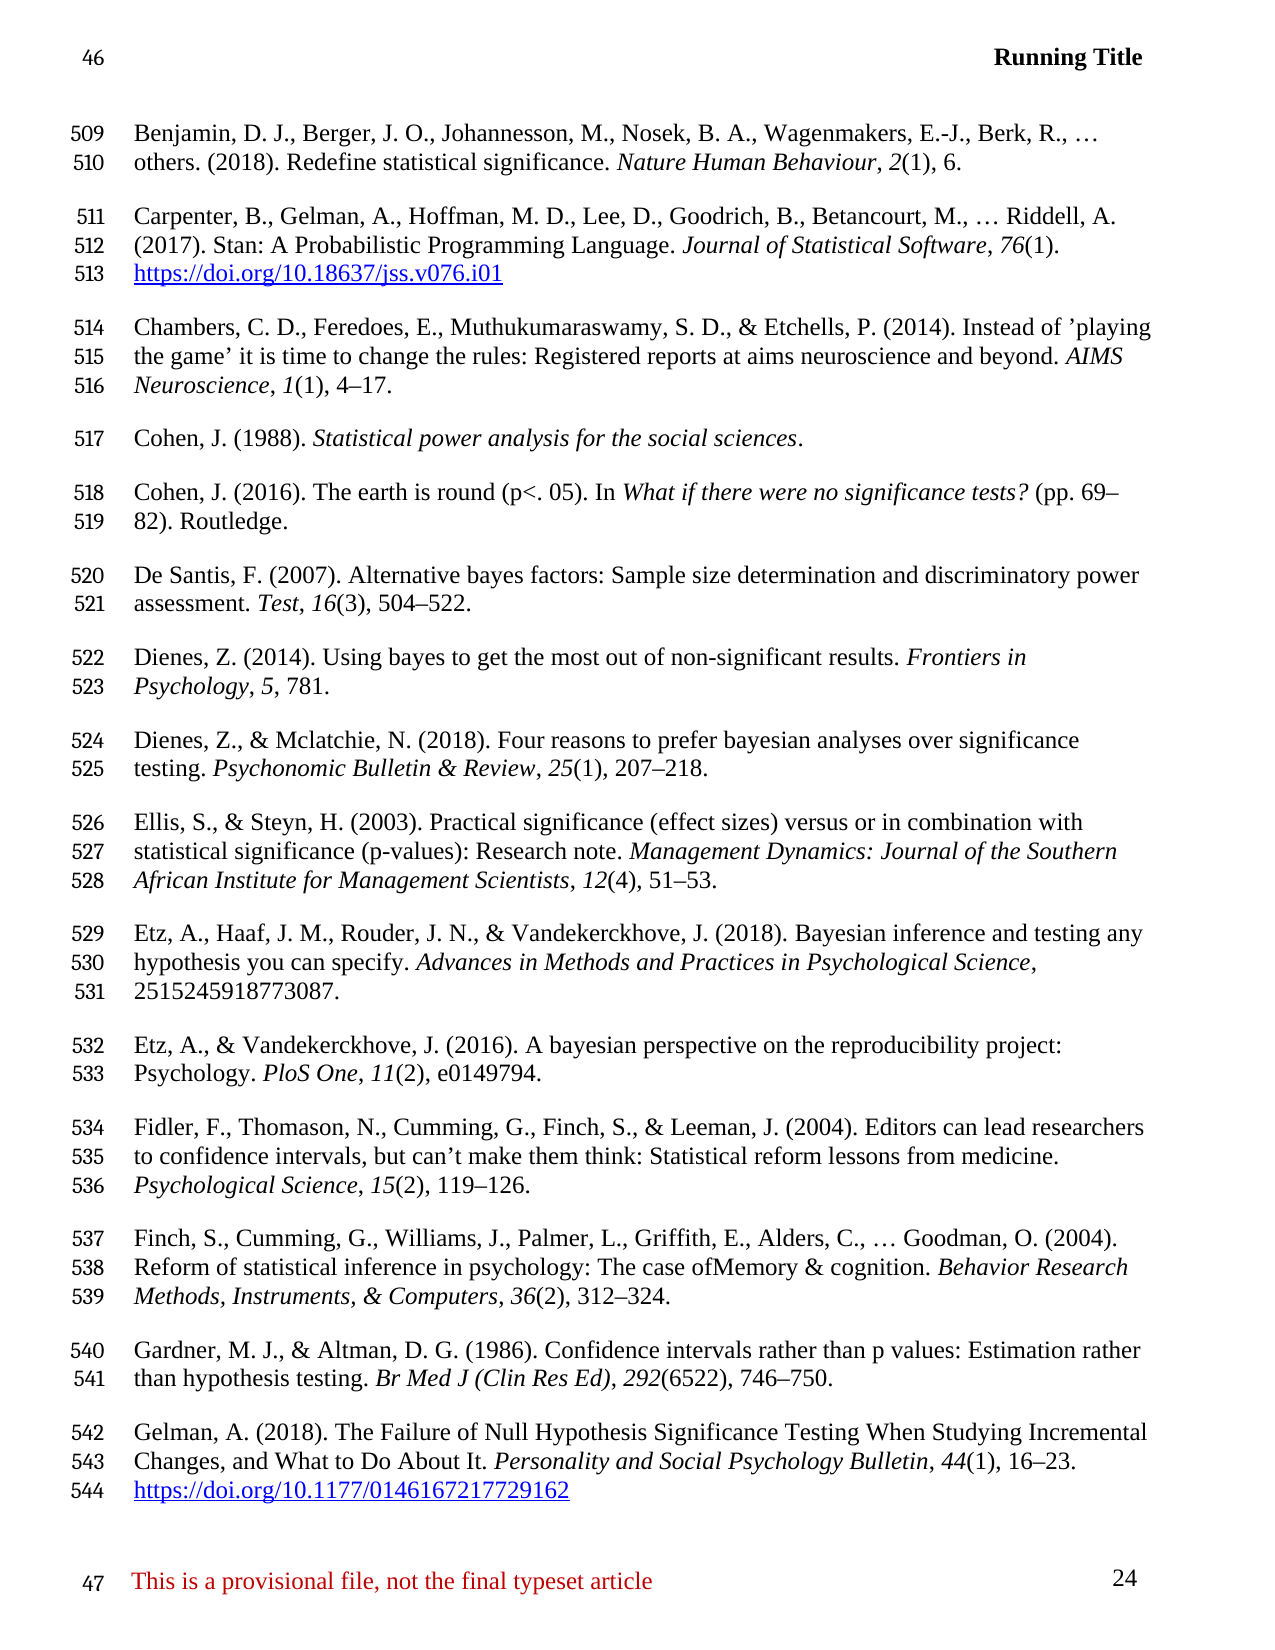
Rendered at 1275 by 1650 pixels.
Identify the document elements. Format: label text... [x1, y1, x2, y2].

text Etz, A., & Vandekerckhove, J. (2016). A bayesian perspective on the reproducibility project: Psychology. PloS One, 11(2), e0149794. [133, 1030, 1152, 1087]
text Chambers, C. D., Feredoes, E., Muthukumaraswamy, S. D., & Etchells, P. (2014). Instead of ’playing the game’ it is time to change the rules: Registered reports at aims neuroscience and beyond. AIMS Neuroscience, 1(1), 4–17. [133, 312, 1152, 398]
text Benjamin, D. J., Berger, J. O., Johannesson, M., Nosek, B. A., Wagenmakers, E.-J., Berk, R., … others. (2018). Redefine statistical significance. Nature Human Behaviour, 2(1), 6. [133, 118, 1152, 176]
text Cohen, J. (1988). Statistical power analysis for the social sciences. [133, 423, 1152, 452]
text Carpenter, B., Gelman, A., Hoffman, M. D., Lee, D., Goodrich, B., Betancourt, M., … Riddell, A. (2017). Stan: A Probabilistic Programming Language. Journal of Statistical Software, 76(1). https://doi.org/10.18637/jss.v076.i01 [133, 201, 1152, 287]
text Cohen, J. (2016). The earth is round (p<. 05). In What if there were no significance tests? (pp. 69–82). Routledge. [133, 477, 1152, 535]
text Etz, A., Haaf, J. M., Rouder, J. N., & Vandekerckhove, J. (2018). Bayesian inference and testing any hypothesis you can specify. Advances in Methods and Practices in Psychological Science, 2515245918773087. [133, 918, 1152, 1005]
text Dienes, Z. (2014). Using bayes to get the most out of non-significant results. Frontiers in Psychology, 5, 781. [133, 642, 1152, 700]
text Dienes, Z., & Mclatchie, N. (2018). Four reasons to prefer bayesian analyses over significance testing. Psychonomic Bulletin & Review, 25(1), 207–218. [133, 725, 1152, 782]
text Fidler, F., Thomason, N., Cumming, G., Finch, S., & Leeman, J. (2004). Editors can lead researchers to confidence intervals, but can’t make them think: Statistical reform lessons from medicine. Psychological Science, 15(2), 119–126. [133, 1112, 1152, 1198]
text Gelman, A. (2018). The Failure of Null Hypothesis Significance Testing When Studying Incremental Changes, and What to Do About It. Personality and Social Psychology Bulletin, 44(1), 16–23. https://doi.org/10.1177/0146167217729162 [133, 1417, 1152, 1503]
text De Santis, F. (2007). Alternative bayes factors: Sample size determination and discriminatory power assessment. Test, 16(3), 504–522. [133, 560, 1152, 617]
text Gardner, M. J., & Altman, D. G. (1986). Confidence intervals rather than p values: Estimation rather than hypothesis testing. Br Med J (Clin Res Ed), 292(6522), 746–750. [133, 1335, 1152, 1392]
text Finch, S., Cumming, G., Williams, J., Palmer, L., Griffith, E., Alders, C., … Goodman, O. (2004). Reform of statistical inference in psychology: The case ofMemory & cognition. Behavior Research Methods, Instruments, & Computers, 36(2), 312–324. [133, 1223, 1152, 1310]
text Ellis, S., & Steyn, H. (2003). Practical significance (effect sizes) versus or in combination with statistical significance (p-values): Research note. Management Dynamics: Journal of the Southern African Institute for Management Scientists, 12(4), 51–53. [133, 807, 1152, 893]
